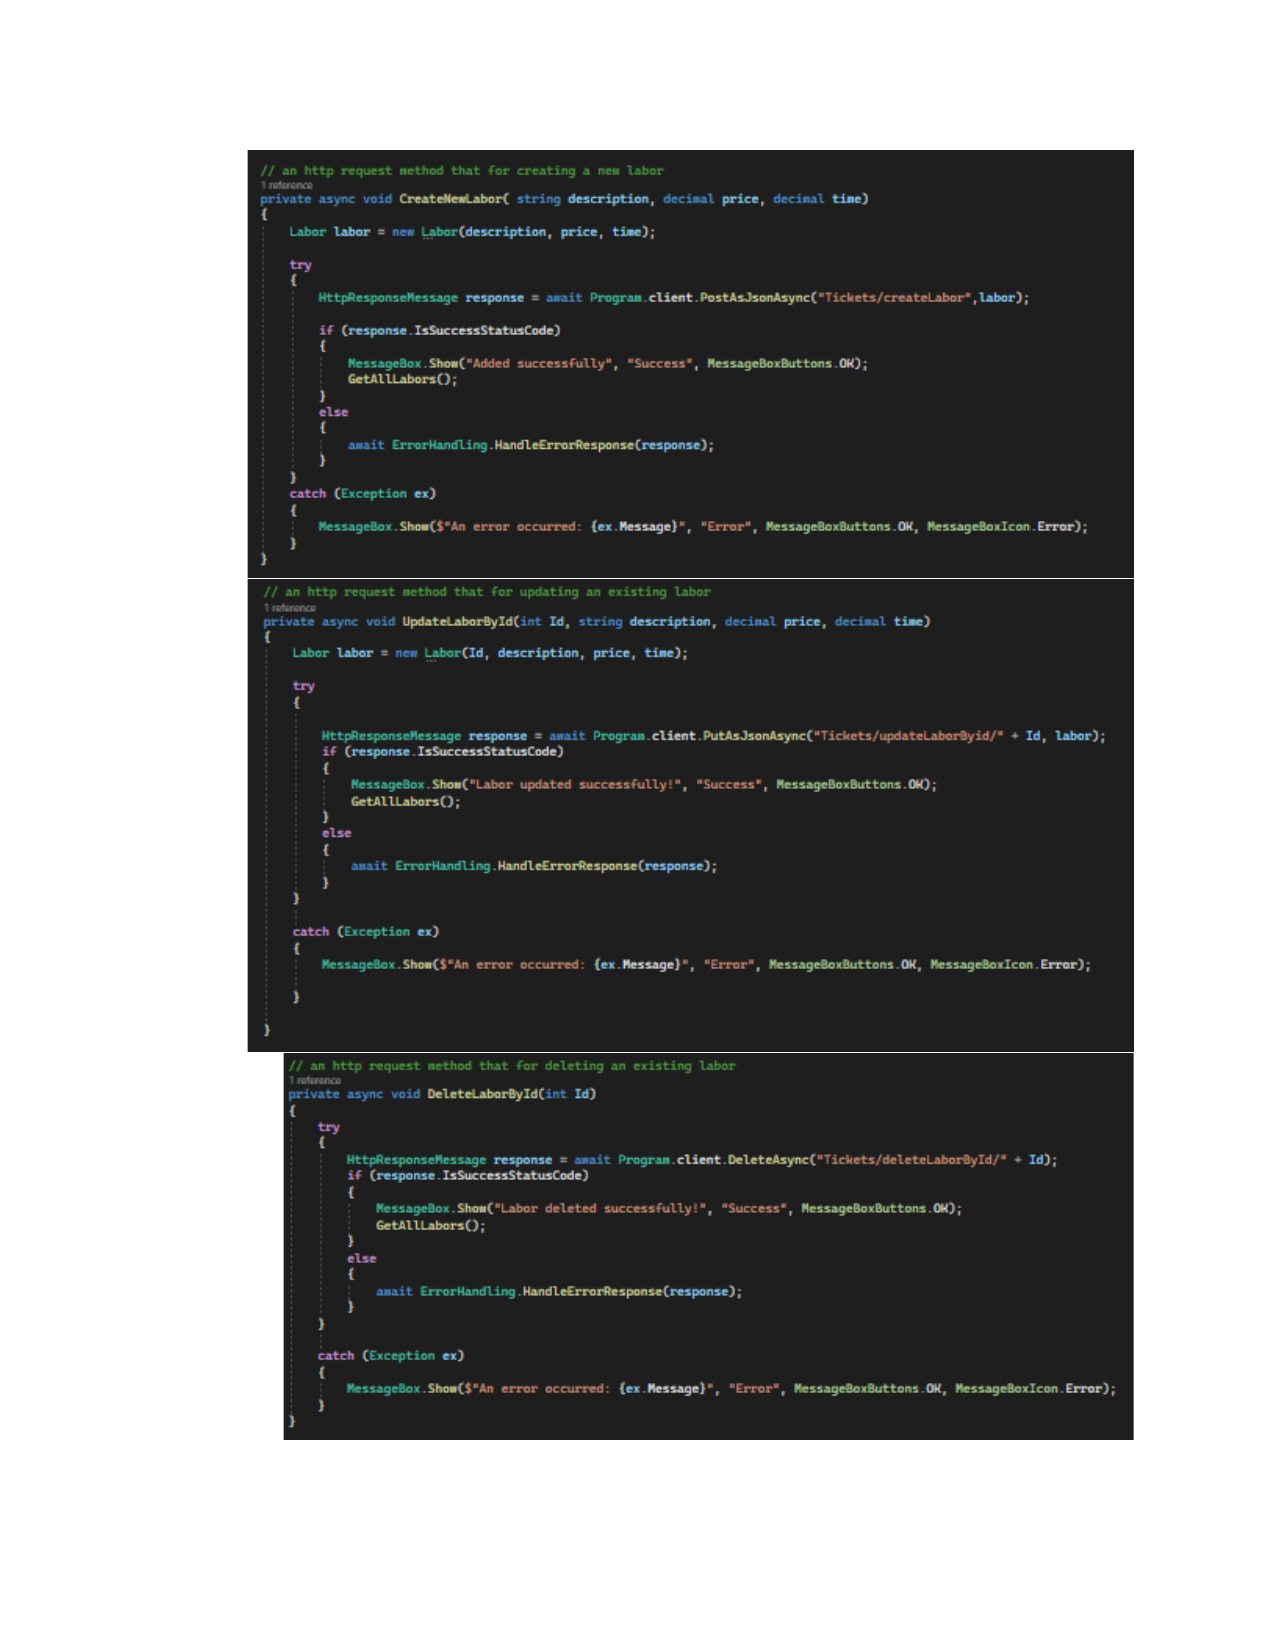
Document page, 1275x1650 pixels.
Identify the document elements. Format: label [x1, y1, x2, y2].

picture [283, 1053, 1134, 1440]
picture [247, 579, 1134, 1052]
picture [247, 150, 1134, 578]
